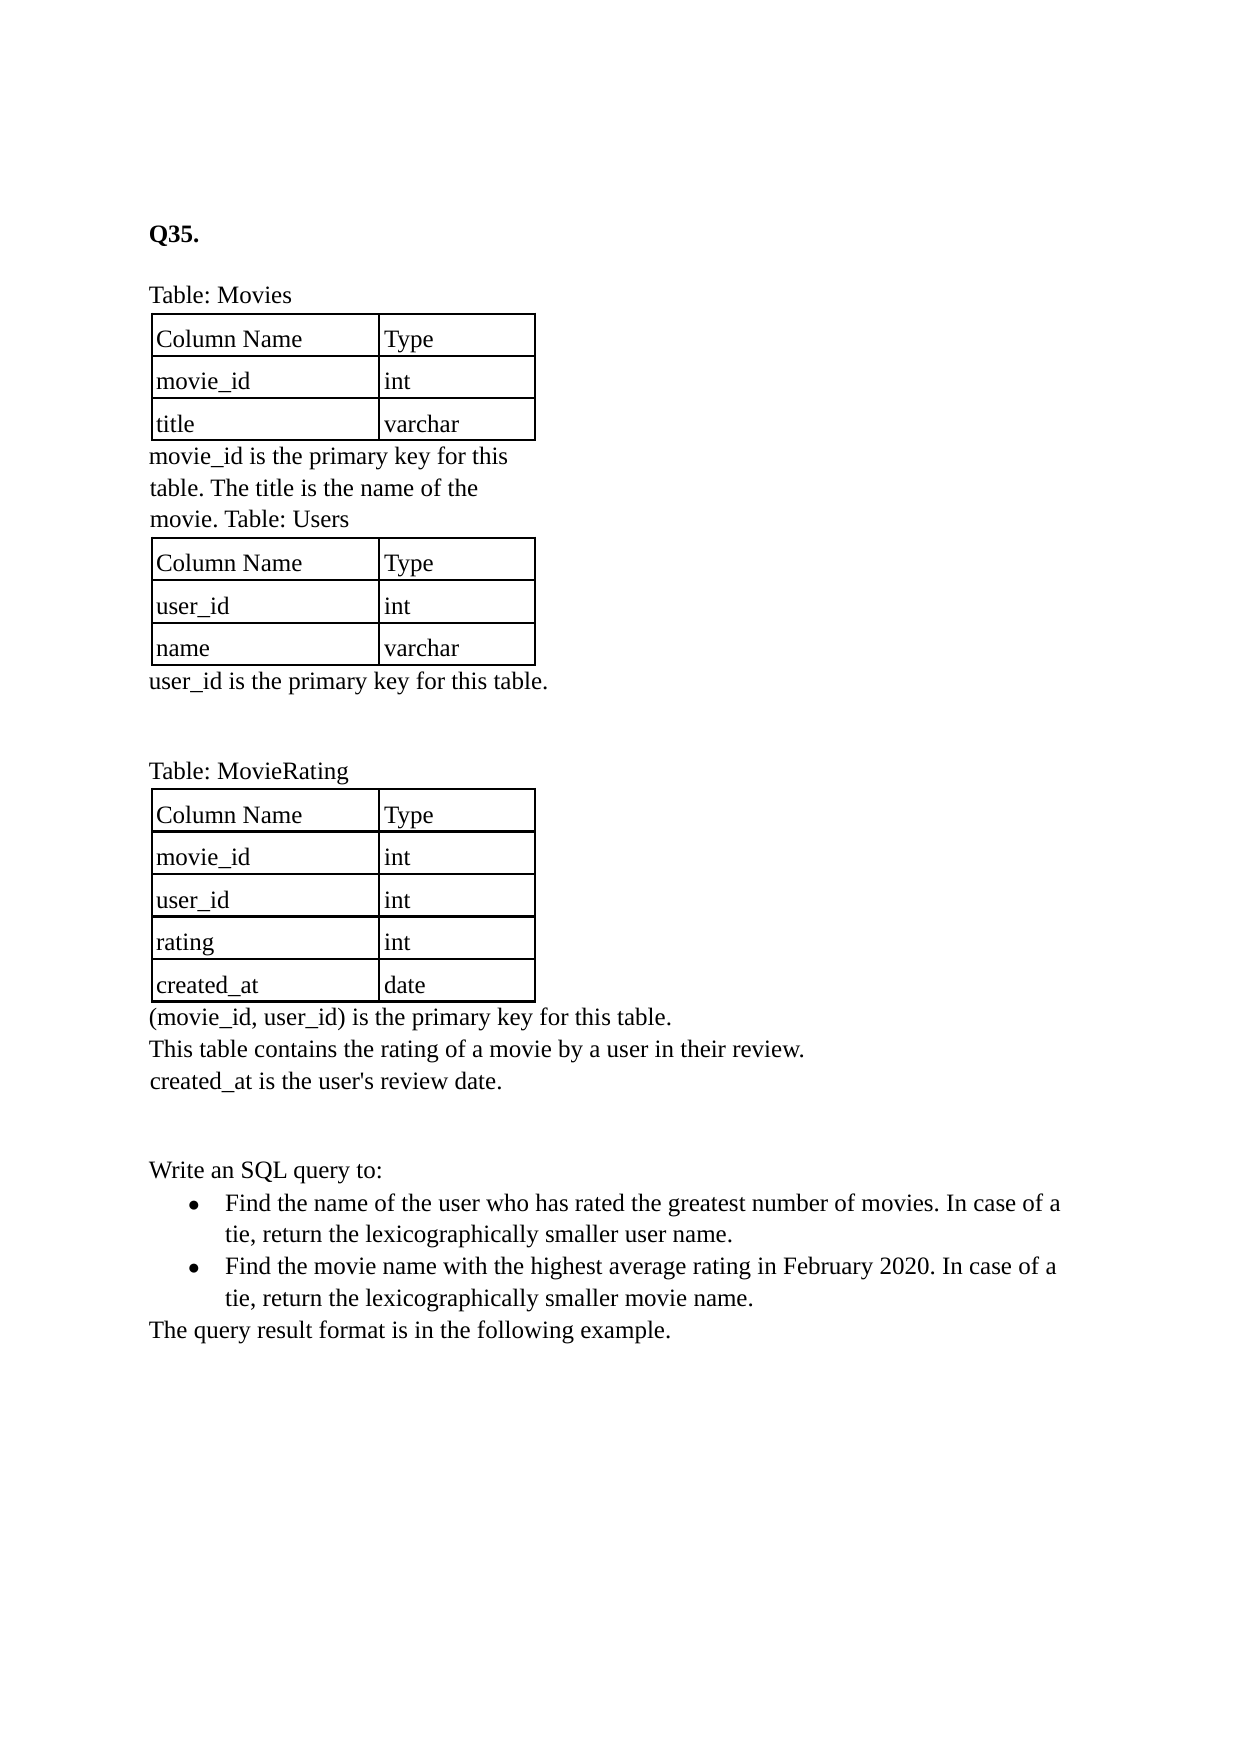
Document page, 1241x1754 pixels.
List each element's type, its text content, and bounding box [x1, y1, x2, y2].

table_cell movie_id [153, 357, 378, 397]
table_header Column Name [153, 315, 378, 355]
text movie_id is the primary key for this table. The title is the name of the movie. Table: Users [148, 441, 527, 533]
list Find the movie name with the highest average rating in February 2020. In case of a tie, return the lexicographically smaller movie name. [187, 1251, 1086, 1311]
table_cell user_id [153, 581, 378, 622]
text Table: MovieRating [148, 756, 1086, 785]
table_cell rating [153, 918, 378, 958]
table_header Type [380, 790, 534, 830]
table_cell int [380, 875, 534, 915]
text This table contains the rating of a movie by a user in their review. created_at is the user's review date. [148, 1034, 843, 1095]
table_cell created_at [153, 960, 378, 1000]
table_cell user_id [153, 875, 378, 915]
text user_id is the primary key for this table. [148, 666, 1086, 695]
text Write an SQL query to: [148, 1156, 1086, 1184]
table_cell varchar [380, 624, 534, 664]
text Table: Movies [148, 281, 1086, 309]
table_header Column Name [153, 790, 378, 830]
table_cell varchar [380, 399, 534, 439]
table_cell int [380, 918, 534, 958]
table_header Type [380, 539, 534, 579]
table_header Column Name [153, 539, 378, 579]
table_cell name [153, 624, 378, 664]
table_cell date [380, 960, 534, 1000]
list Find the name of the user who has rated the greatest number of movies. In case of a tie, return the lexicographically smaller user name. [187, 1188, 1086, 1248]
text (movie_id, user_id) is the primary key for this table. [148, 1002, 1086, 1031]
table_cell title [153, 399, 378, 439]
table_cell int [380, 833, 534, 873]
table_header Type [380, 315, 534, 355]
table_cell int [380, 581, 534, 622]
table_cell movie_id [153, 833, 378, 873]
text The query result format is in the following example. [148, 1315, 1086, 1343]
table_cell int [380, 357, 534, 397]
text Q35. [148, 219, 1090, 248]
